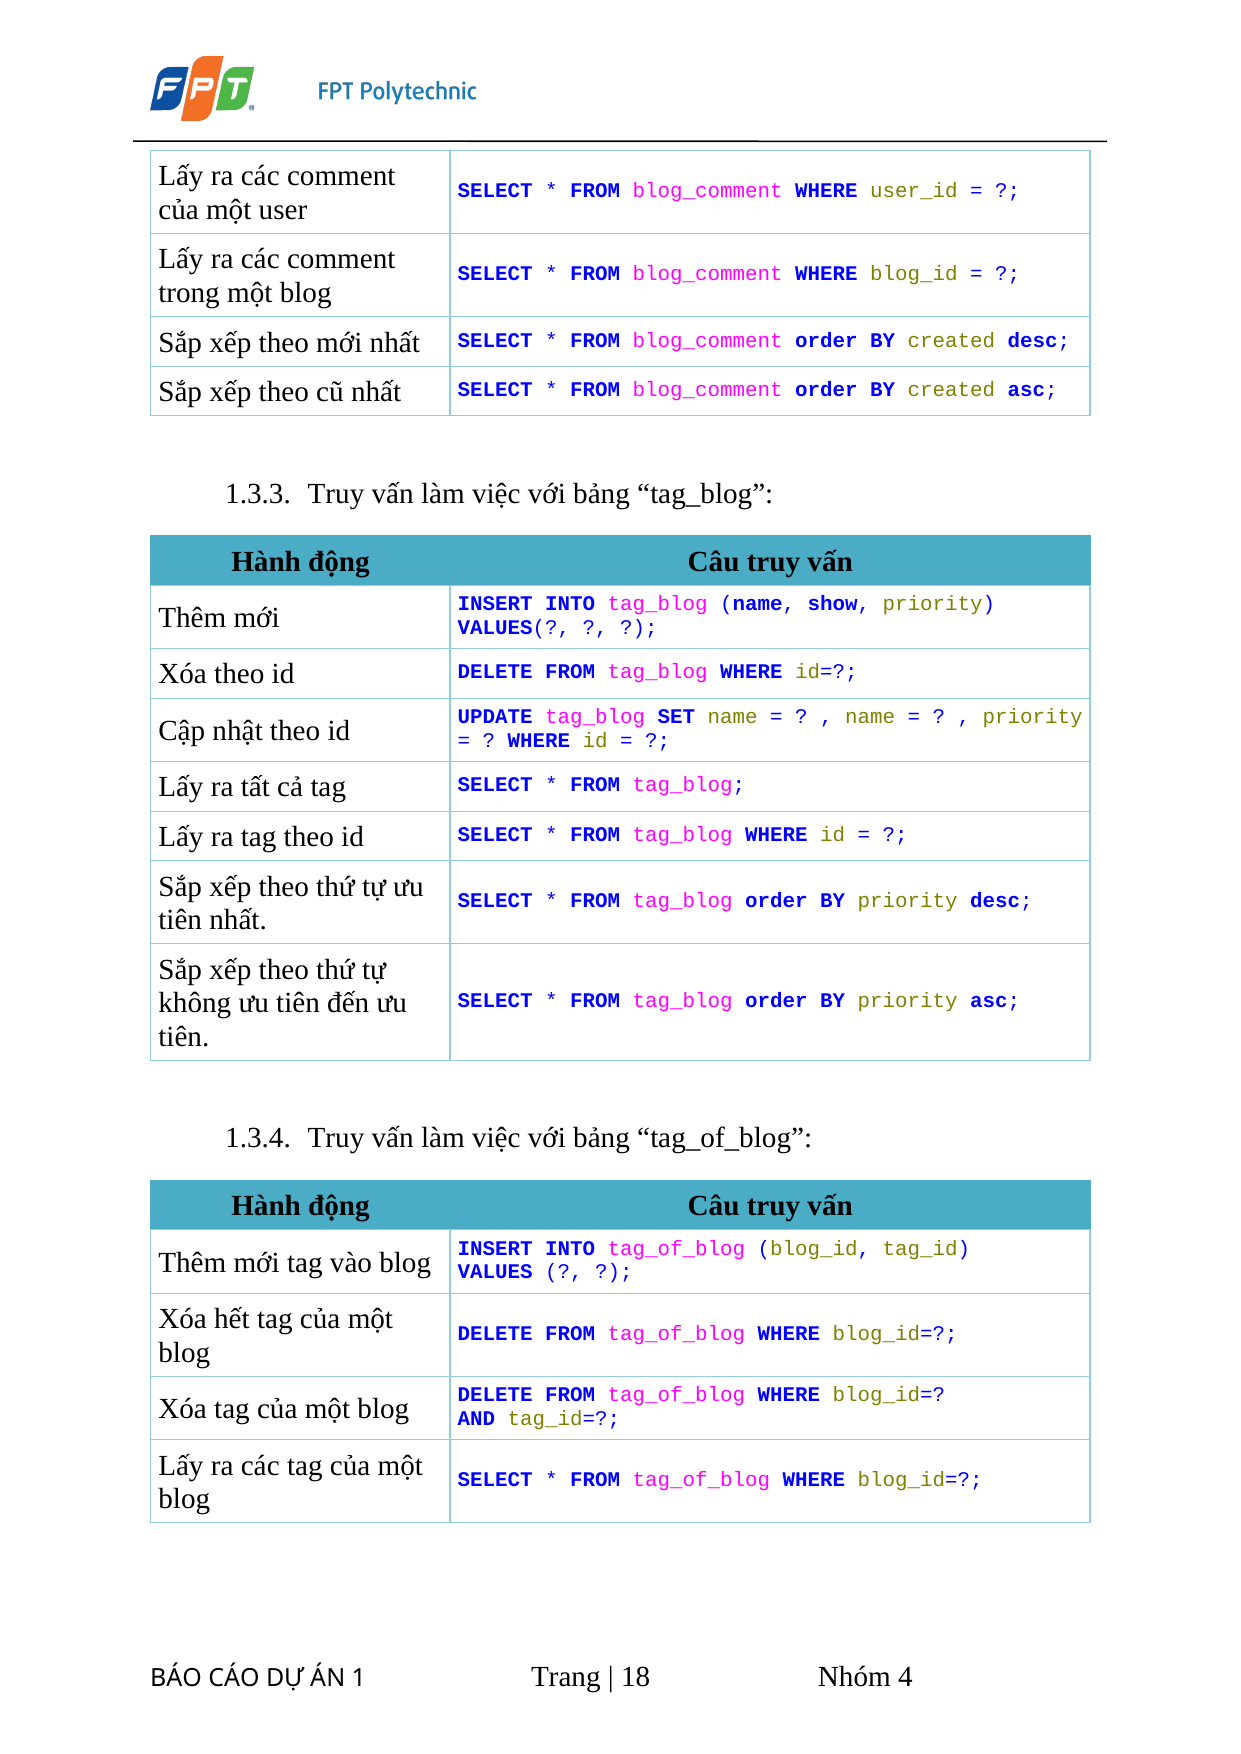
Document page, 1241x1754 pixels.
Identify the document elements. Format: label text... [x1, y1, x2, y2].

list Truy vấn làm việc với bảng “tag_blog”: [225, 476, 1090, 509]
table_cell Lấy ra các tag của một blog [151, 1440, 449, 1522]
table_cell DELETE FROM tag_of_blog WHERE blog_id=?; [451, 1294, 1089, 1376]
table_header Câu truy vấn [451, 536, 1089, 585]
table_cell DELETE FROM tag_of_blog WHERE blog_id=? AND tag_id=?; [451, 1377, 1089, 1439]
table_cell Lấy ra các comment của một user [151, 151, 449, 233]
table_cell Xóa tag của một blog [151, 1377, 449, 1439]
table_cell Sắp xếp theo cũ nhất [151, 367, 449, 415]
table_cell SELECT * FROM tag_blog WHERE id = ?; [451, 812, 1089, 860]
table_cell Lấy ra tag theo id [151, 812, 449, 860]
table_cell SELECT * FROM blog_comment order BY created desc; [451, 317, 1089, 366]
picture [150, 56, 477, 121]
table_header Câu truy vấn [451, 1181, 1089, 1229]
table_cell Xóa hết tag của một blog [151, 1294, 449, 1376]
table_cell Sắp xếp theo thứ tự không ưu tiên đến ưu tiên. [151, 944, 449, 1060]
table_cell UPDATE tag_blog SET name = ? , name = ? , priority = ? WHERE id = ?; [451, 699, 1089, 761]
table_cell Sắp xếp theo mới nhất [151, 317, 449, 366]
table_cell INSERT INTO tag_of_blog (blog_id, tag_id) VALUES (?, ?); [451, 1230, 1089, 1293]
table_cell SELECT * FROM tag_of_blog WHERE blog_id=?; [451, 1440, 1089, 1522]
table_cell Thêm mới [151, 586, 449, 648]
table_cell SELECT * FROM blog_comment WHERE user_id = ?; [451, 151, 1089, 233]
table_cell Cập nhật theo id [151, 699, 449, 761]
table_header Hành động [151, 536, 449, 585]
table_cell Lấy ra các comment trong một blog [151, 234, 449, 316]
table_cell Lấy ra tất cả tag [151, 762, 449, 811]
table_cell DELETE FROM tag_blog WHERE id=?; [451, 649, 1089, 698]
table_cell Sắp xếp theo thứ tự ưu tiên nhất. [151, 861, 449, 943]
table_cell INSERT INTO tag_blog (name, show, priority) VALUES(?, ?, ?); [451, 586, 1089, 648]
table_cell SELECT * FROM tag_blog; [451, 762, 1089, 811]
table_cell SELECT * FROM tag_blog order BY priority asc; [451, 944, 1089, 1060]
table_cell Thêm mới tag vào blog [151, 1230, 449, 1293]
table_cell SELECT * FROM blog_comment WHERE blog_id = ?; [451, 234, 1089, 316]
table_cell Xóa theo id [151, 649, 449, 698]
table_header Hành động [151, 1181, 449, 1229]
list Truy vấn làm việc với bảng “tag_of_blog”: [225, 1120, 1090, 1154]
table_cell SELECT * FROM blog_comment order BY created asc; [451, 367, 1089, 415]
table_cell SELECT * FROM tag_blog order BY priority desc; [451, 861, 1089, 943]
